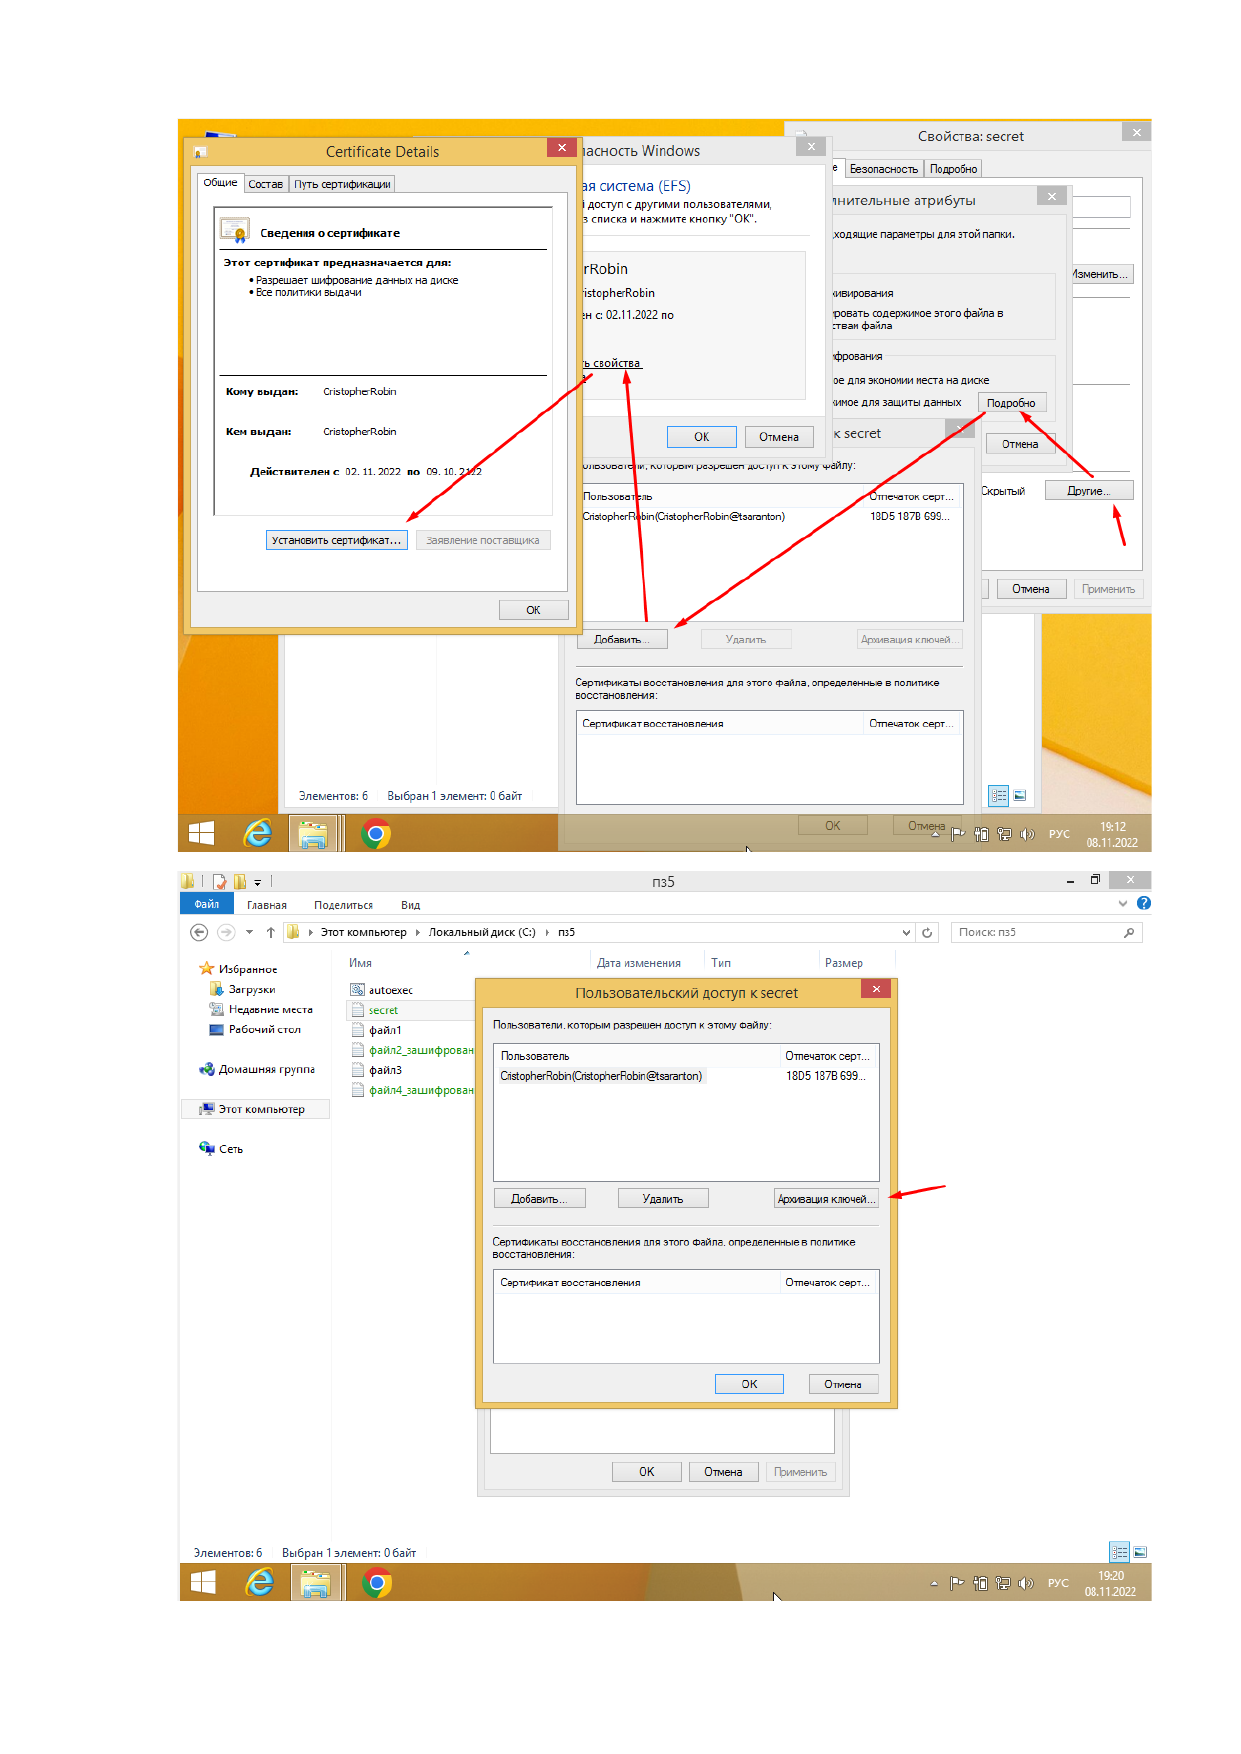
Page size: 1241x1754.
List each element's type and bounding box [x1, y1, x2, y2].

picture [177, 118, 1152, 852]
picture [177, 871, 1152, 1601]
